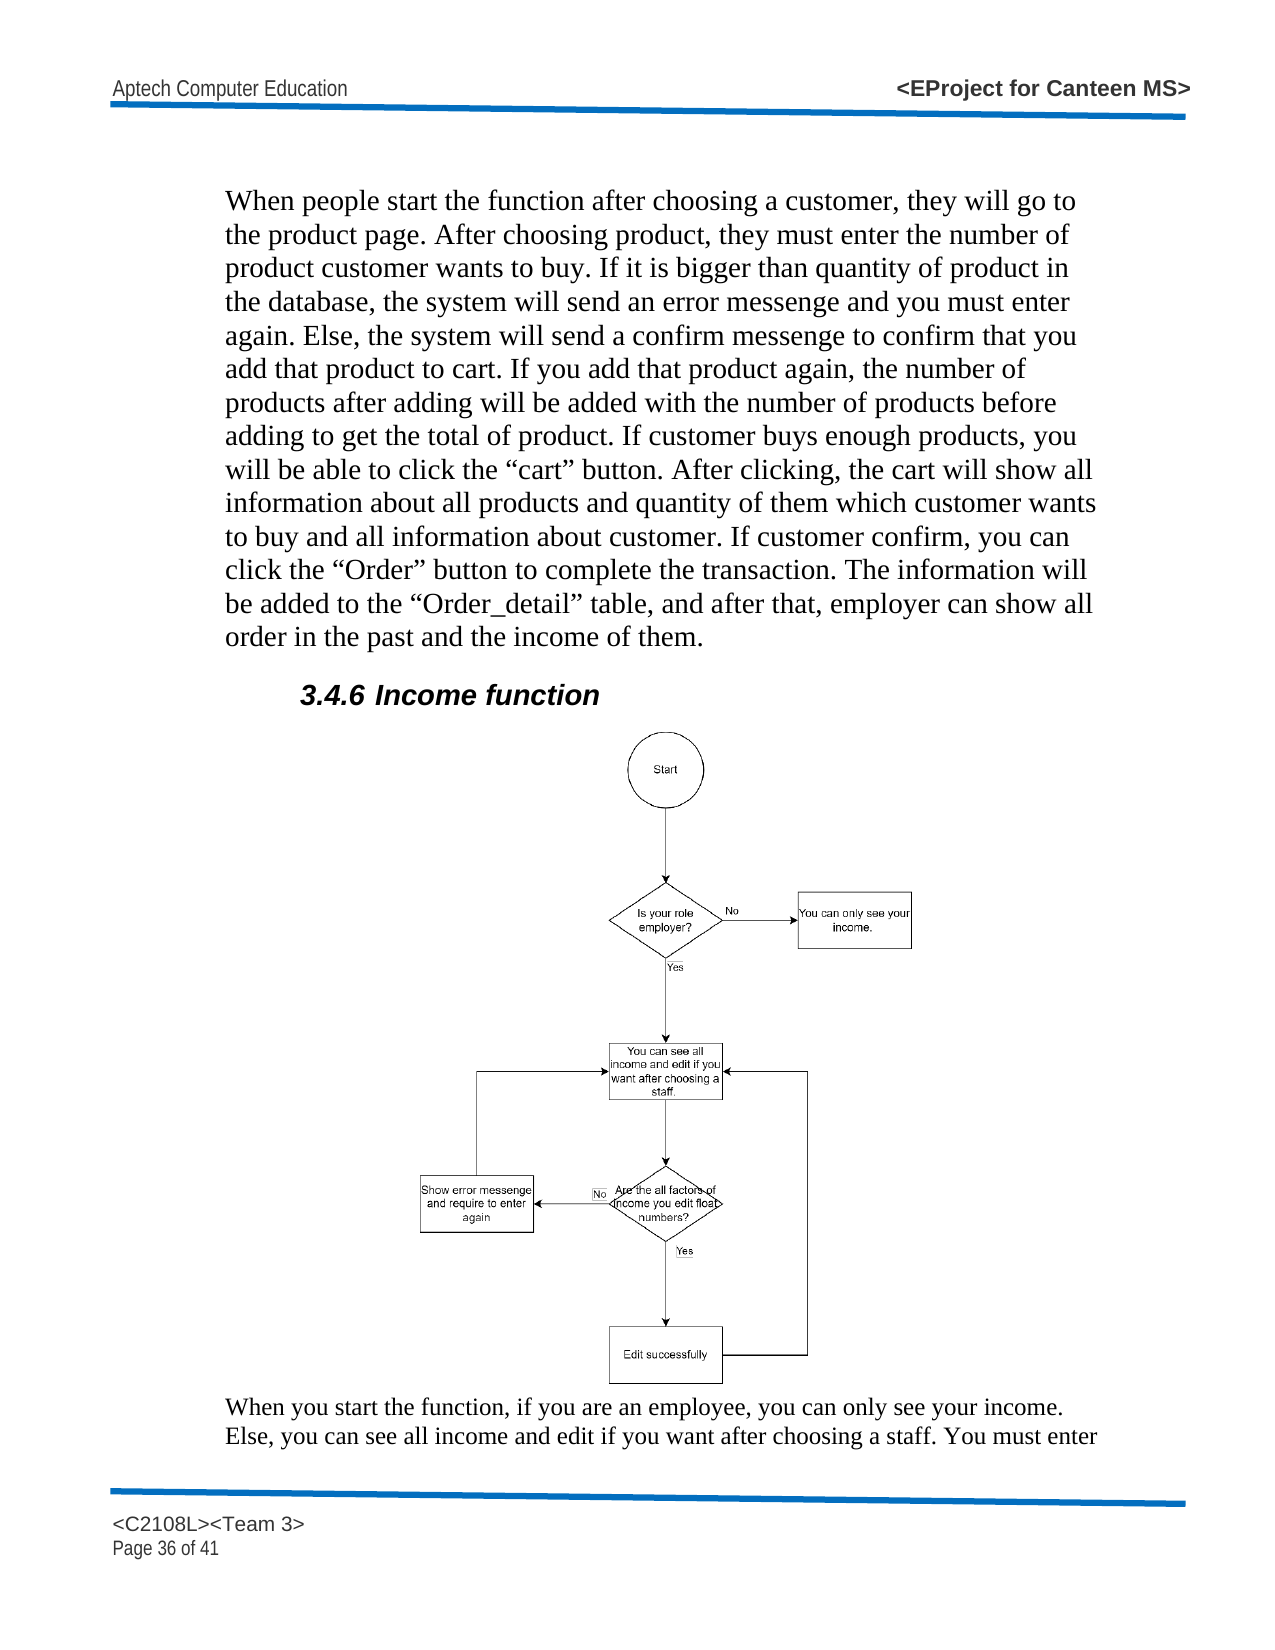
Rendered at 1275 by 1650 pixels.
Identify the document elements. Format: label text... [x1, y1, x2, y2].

picture [410, 722, 921, 1393]
subtitle Income function [300, 678, 1106, 712]
text When people start the function after choosing a customer, they will go to the product page. After choosing product, they must enter the number of product customer wants to buy. If it is bigger than quantity of product in the database, the system will send an error messenge and you must enter again. Else, the system will send a confirm messenge to confirm that you add that product to cart. If you add that product again, the number of products after adding will be added with the number of products before adding to get the total of product. If customer buys enough products, you will be able to click the “cart” button. After clicking, the cart will show all information about all products and quantity of them which customer wants to buy and all information about customer. If customer confirm, you can click the “Order” button to complete the transaction. The information will be added to the “Order_detail” table, and after that, employer can show all order in the past and the income of them. [225, 183, 1106, 653]
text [225, 1392, 1106, 1450]
